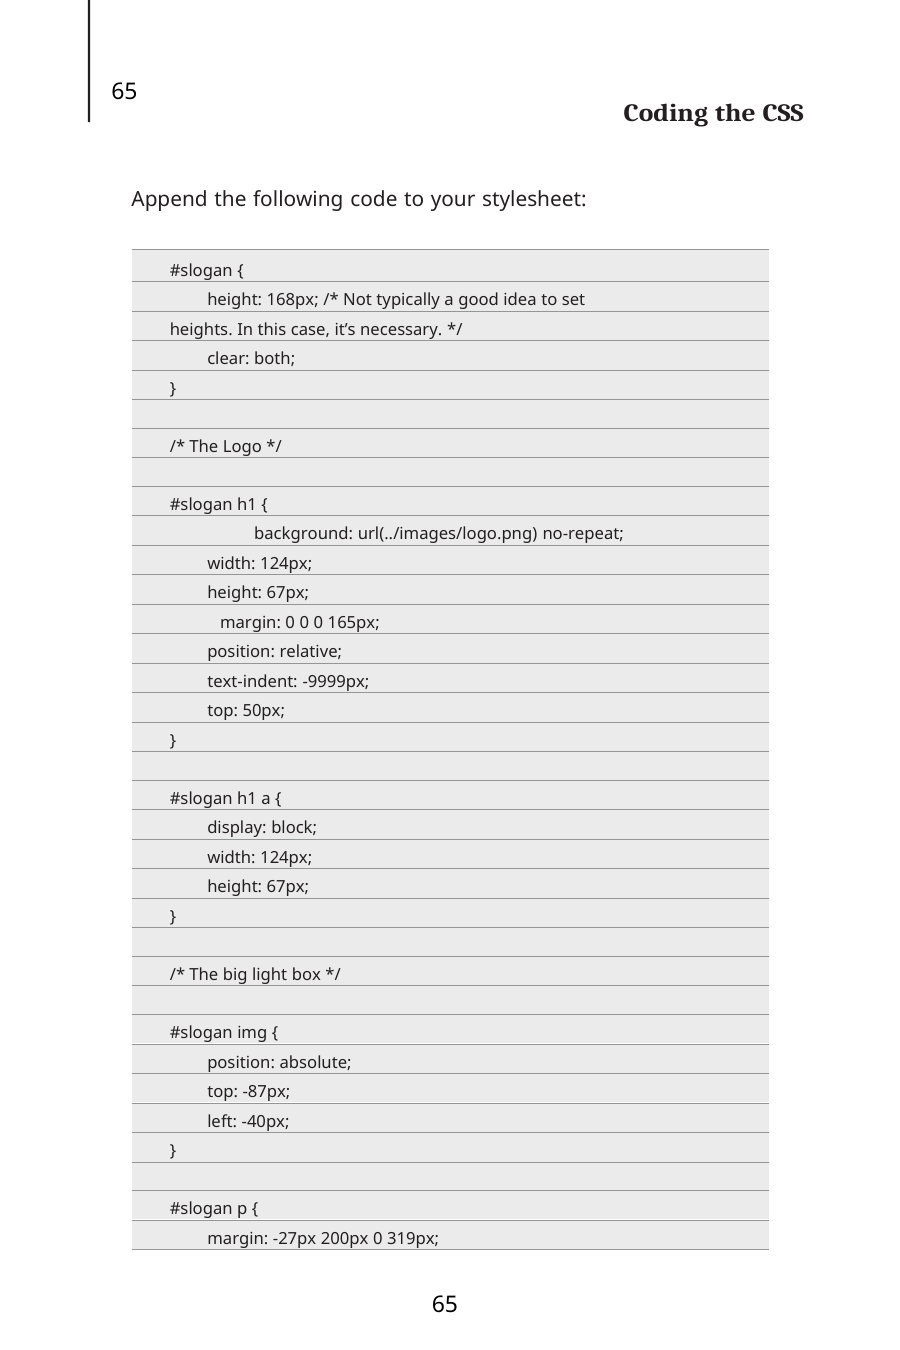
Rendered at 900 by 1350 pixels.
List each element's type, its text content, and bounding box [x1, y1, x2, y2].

table_cell top: -87px; [132, 1074, 769, 1102]
table_cell [132, 752, 769, 780]
table_cell } [132, 723, 769, 751]
table_cell left: -40px; [132, 1104, 769, 1132]
table_cell #slogan p { [132, 1191, 769, 1219]
table_cell position: relative; [132, 634, 769, 663]
table_cell height: 168px; /* Not typically a good idea to set [132, 282, 769, 311]
table_cell position: absolute; [132, 1045, 769, 1073]
table_cell #slogan h1 a { [132, 781, 769, 809]
text Append the following code to your stylesheet: [131, 184, 889, 213]
table_cell heights. In this case, it’s necessary. */ [132, 312, 769, 340]
table_cell #slogan img { [132, 1015, 769, 1043]
table_cell [132, 1163, 769, 1190]
table_cell [132, 928, 769, 956]
table_cell width: 124px; [132, 840, 769, 868]
table_cell margin: -27px 200px 0 319px; [132, 1221, 769, 1249]
table_cell /* The Logo */ [132, 429, 769, 457]
table_cell height: 67px; [132, 575, 769, 604]
table_header #slogan { [132, 250, 769, 281]
table_cell } [132, 371, 769, 399]
table_cell background: url(../images/logo.png) no-repeat; [132, 516, 769, 545]
table_cell clear: both; [132, 341, 769, 370]
table_cell } [132, 899, 769, 927]
table_cell [132, 986, 769, 1014]
table_cell margin: 0 0 0 165px; [132, 605, 769, 633]
table_cell #slogan h1 { [132, 487, 769, 515]
table_cell top: 50px; [132, 693, 769, 722]
table_cell text-indent: -9999px; [132, 664, 769, 692]
table_cell } [132, 1133, 769, 1161]
table_cell [132, 458, 769, 486]
table_cell /* The big light box */ [132, 957, 769, 985]
table_cell display: block; [132, 810, 769, 839]
table_cell [132, 400, 769, 428]
table_cell height: 67px; [132, 869, 769, 898]
table_cell width: 124px; [132, 546, 769, 574]
